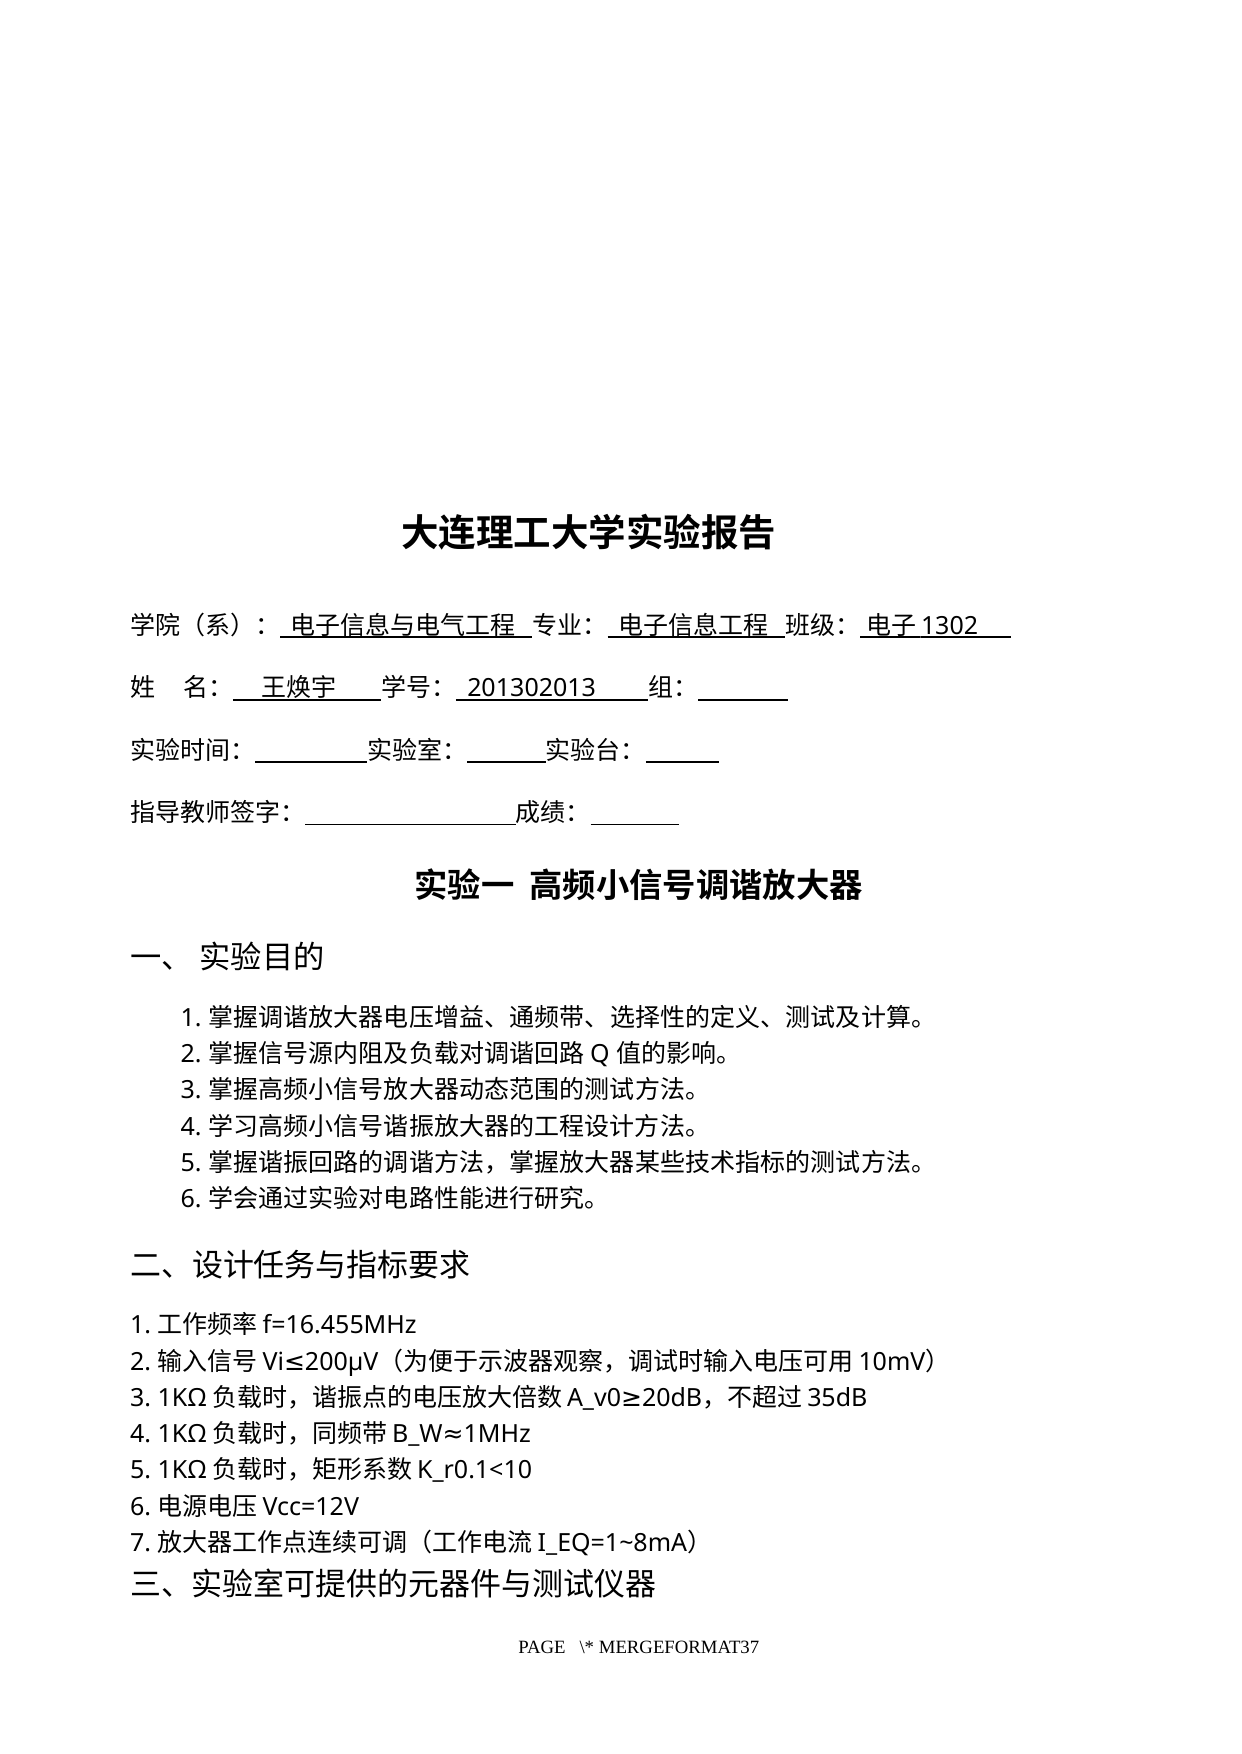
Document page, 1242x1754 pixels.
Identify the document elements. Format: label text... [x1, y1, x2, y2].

list 三、实验室可提供的元器件与测试仪器 [130, 1559, 1147, 1604]
text 5. 掌握谐振回路的调谐方法，掌握放大器某些技术指标的测试方法。 [130, 1142, 1147, 1179]
text 姓 名： 王焕宇 学号： 201302013 组： [130, 647, 1147, 709]
text 3. 1KΩ负载时，谐振点的电压放大倍数A_v0≥20dB，不超过35dB [130, 1377, 1147, 1414]
text 1. 工作频率f=16.455MHz [130, 1305, 1147, 1341]
text 指导教师签字： 成绩： [130, 772, 1147, 834]
text 大连理工大学实验报告 [130, 503, 1047, 557]
text 3. 掌握高频小信号放大器动态范围的测试方法。 [130, 1070, 1147, 1106]
list 放大器工作点连续可调（工作电流I_EQ=1~8mA） [130, 1522, 1147, 1559]
text 4. 1KΩ负载时，同频带B_W≈1MHz [130, 1414, 1147, 1450]
list 电源电压Vcc=12V [130, 1486, 1147, 1522]
text 1. 掌握调谐放大器电压增益、通频带、选择性的定义、测试及计算。 [130, 997, 1147, 1034]
text 实验时间： 实验室： 实验台： [130, 709, 1147, 772]
text 6. 学会通过实验对电路性能进行研究。 [130, 1179, 1147, 1215]
text 4. 学习高频小信号谐振放大器的工程设计方法。 [130, 1106, 1147, 1142]
subtitle 二、设计任务与指标要求 [130, 1240, 1147, 1285]
subtitle 一、 实验目的 [130, 932, 1147, 978]
text 2. 输入信号Vi≤200μV（为便于示波器观察，调试时输入电压可用10mV） [130, 1341, 1147, 1377]
text 2. 掌握信号源内阻及负载对调谐回路Q 值的影响。 [130, 1034, 1147, 1070]
text 5. 1KΩ负载时，矩形系数K_r0.1<10 [130, 1450, 1147, 1486]
title 实验一 高频小信号调谐放大器 [130, 859, 1147, 907]
text 学院（系）： 电子信息与电气工程 专业： 电子信息工程 班级： 电子1302 [130, 584, 1147, 647]
